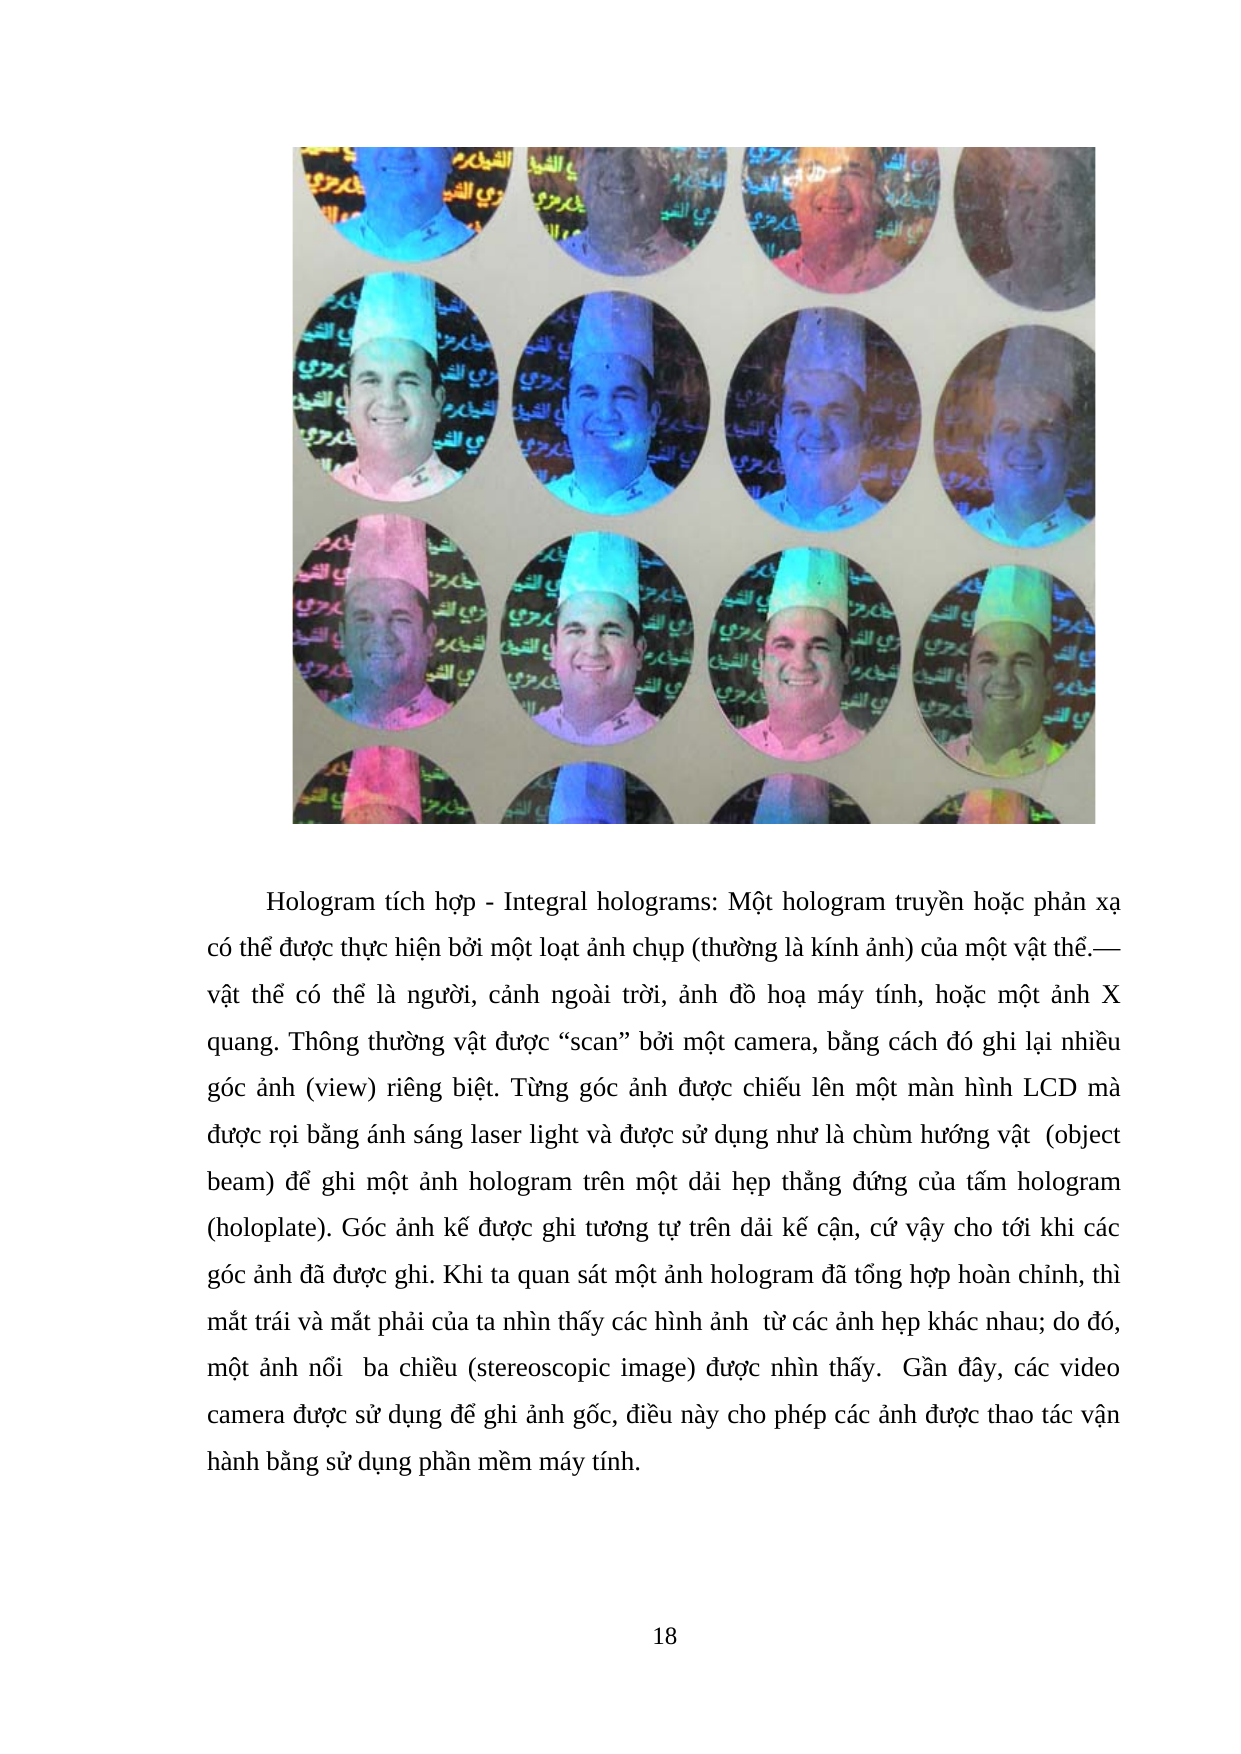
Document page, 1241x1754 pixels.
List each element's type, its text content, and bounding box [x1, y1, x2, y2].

list Hologram tích hợp - Integral holograms: Một hologram truyền hoặc phản xạ có thể được thực hiện bởi một loạt ảnh chụp (thường là kính ảnh) của một vật thể.—vật thể có thể là người, cảnh ngoài trời, ảnh đồ hoạ máy tính, hoặc một ảnh X quang. Thông thường vật được “scan” bởi một camera, bằng cách đó ghi lại nhiều góc ảnh (view) riêng biệt. Từng góc ảnh được chiếu lên một màn hình LCD mà được rọi bằng ánh sáng laser light và được sử dụng như là chùm hướng vật (object beam) để ghi một ảnh hologram trên một dải hẹp thẳng đứng của tấm hologram (holoplate). Góc ảnh kế được ghi tương tự trên dải kế cận, cứ vậy cho tới khi các góc ảnh đã được ghi. Khi ta quan sát một ảnh hologram đã tổng hợp hoàn chỉnh, thì mắt trái và mắt phải của ta nhìn thấy các hình ảnh từ các ảnh hẹp khác nhau; do đó, một ảnh nổi ba chiều (stereoscopic image) được nhìn thấy. Gần đây, các video camera được sử dụng để ghi ảnh gốc, điều này cho phép các ảnh được thao tác vận hành bằng sử dụng phần mềm máy tính. [207, 885, 1122, 1476]
picture [292, 147, 1096, 824]
